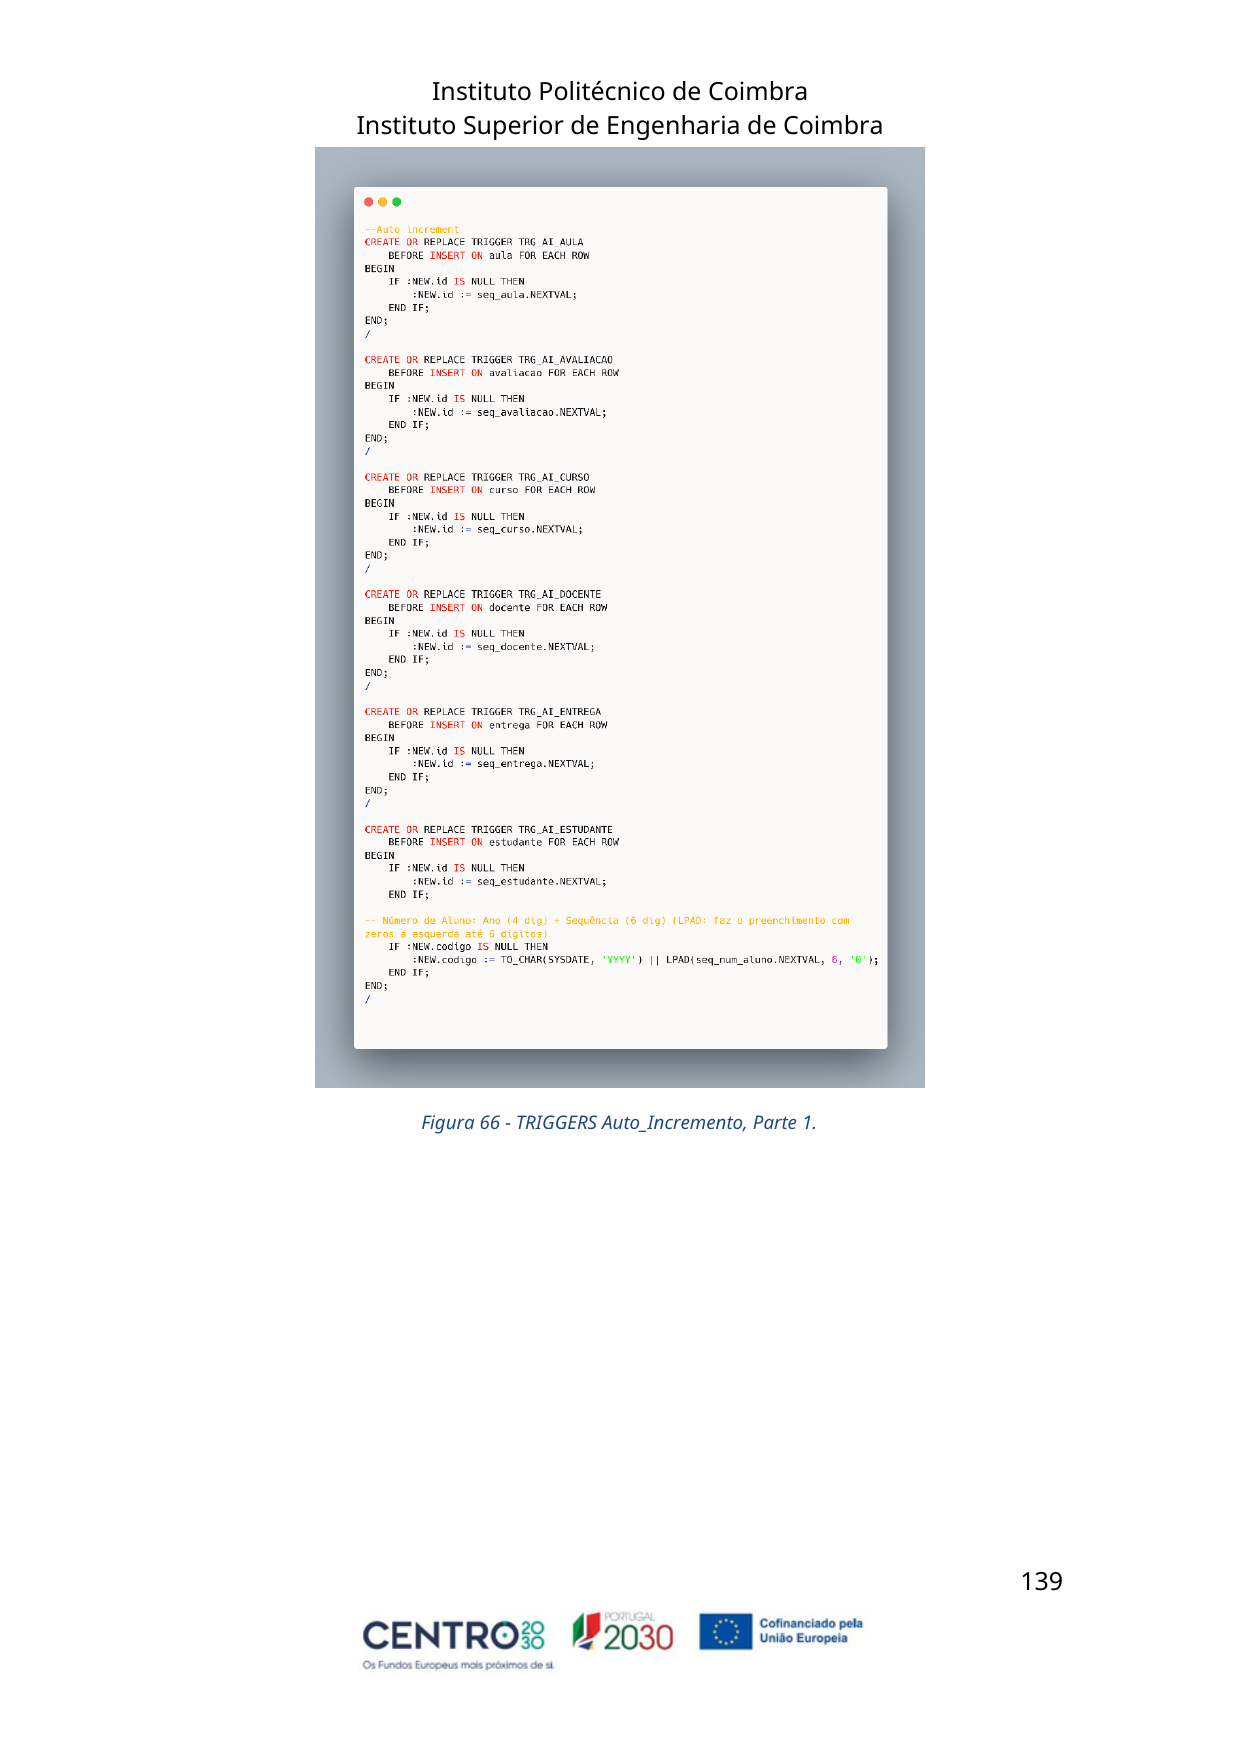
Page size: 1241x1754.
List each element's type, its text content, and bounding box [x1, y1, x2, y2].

picture [349, 1597, 891, 1681]
picture [314, 147, 926, 1088]
text Figura 66 - TRIGGERS Auto_Incremento, Parte 1. [177, 1109, 1063, 1134]
